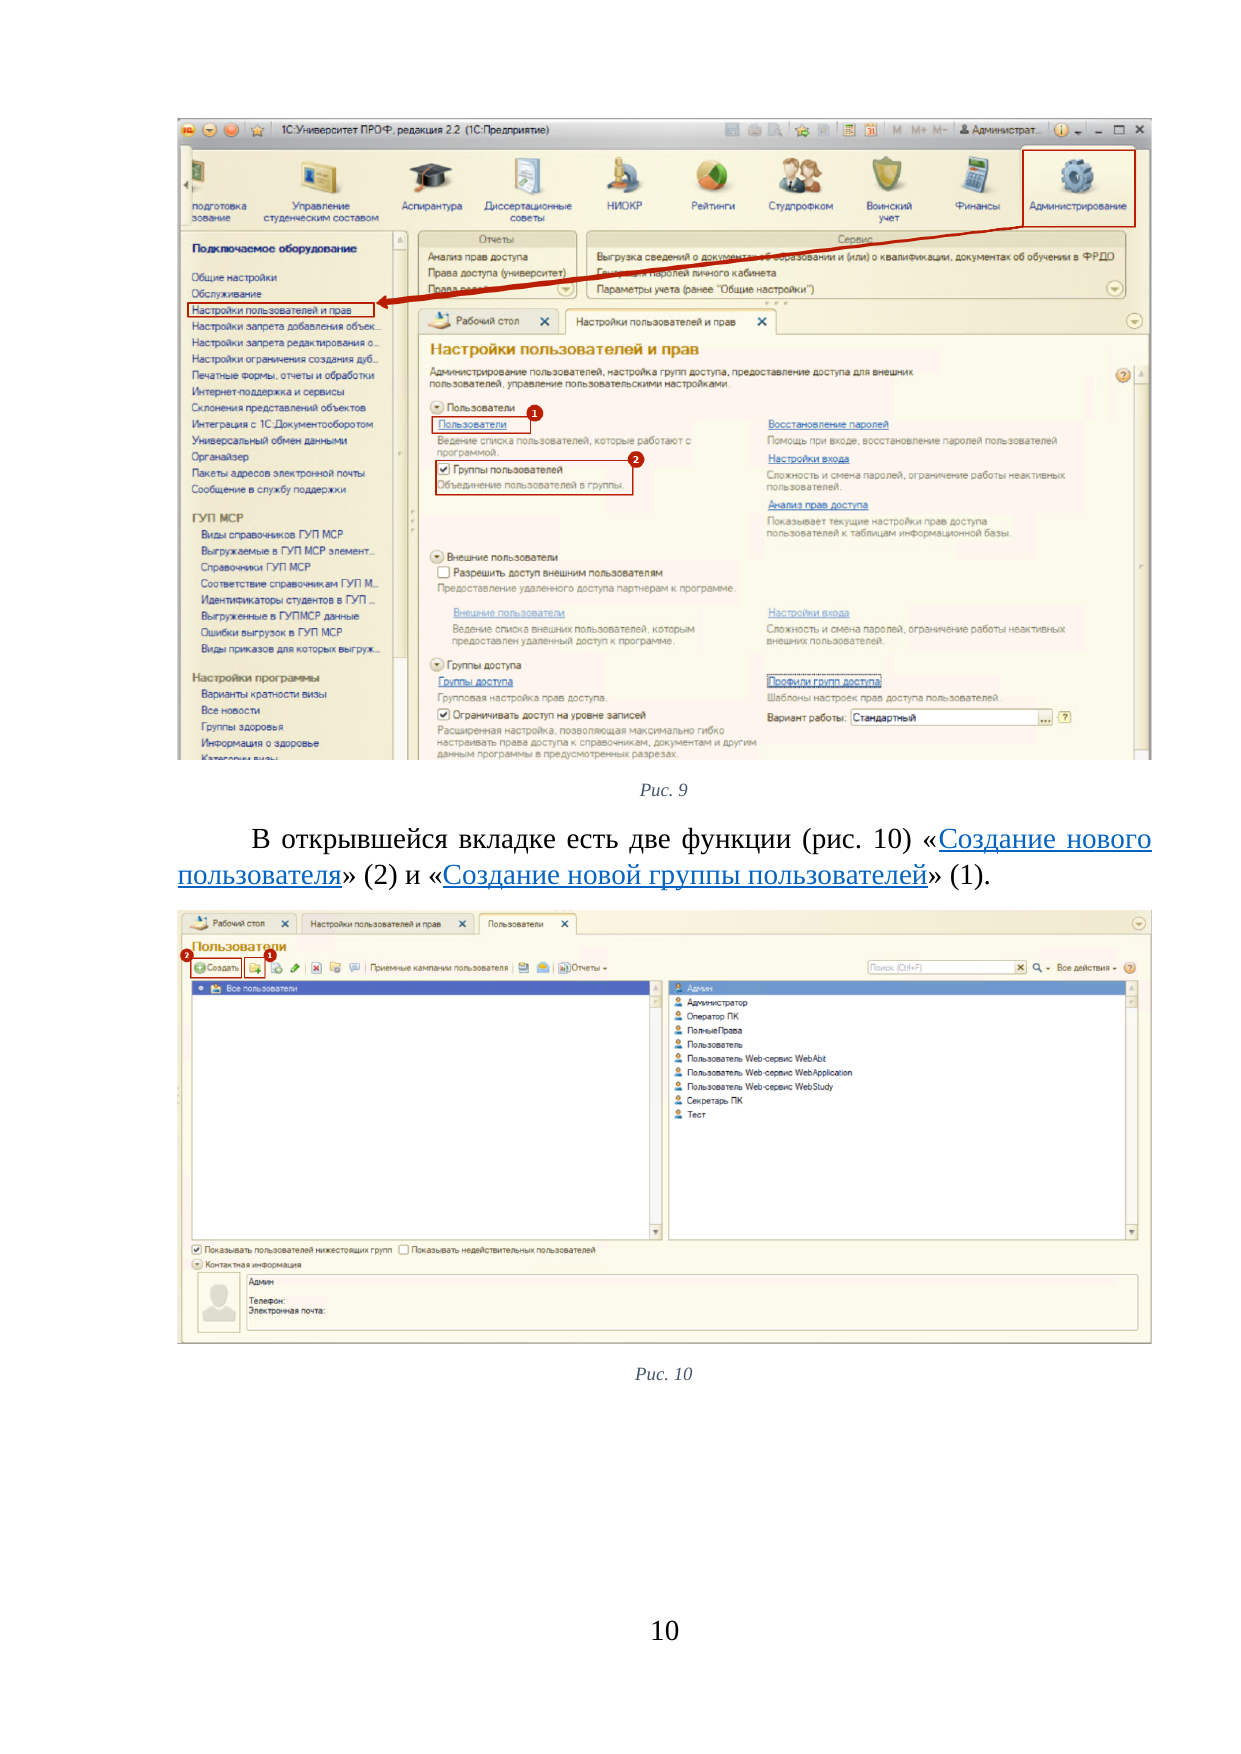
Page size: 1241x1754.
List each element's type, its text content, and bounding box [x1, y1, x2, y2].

picture [177, 910, 1152, 1344]
text Рис. 10 [177, 1363, 1152, 1385]
text Рис. 9 [177, 778, 1152, 800]
text В открывшейся вкладке есть две функции (рис. 10) «Создание нового пользователя» (2) и «Создание новой группы пользователей» (1). [177, 821, 1152, 891]
picture [177, 118, 1152, 760]
